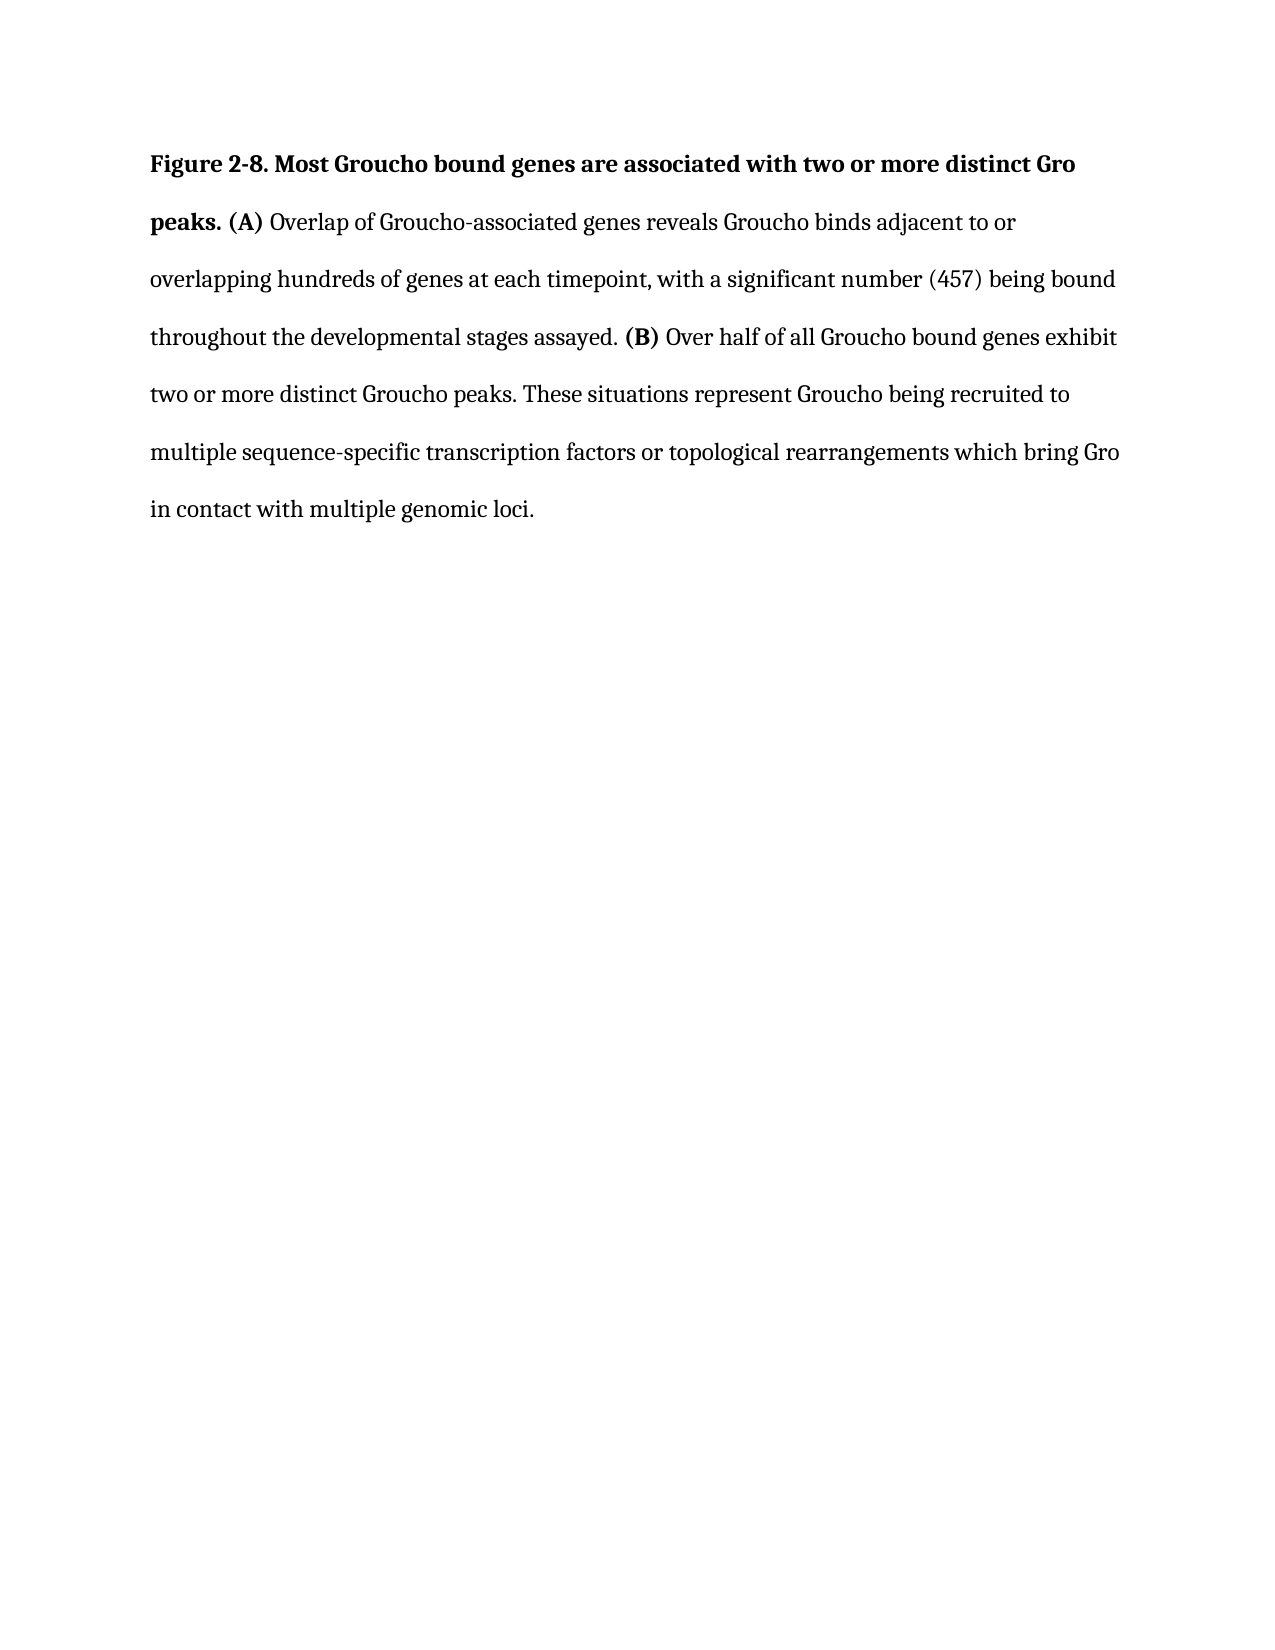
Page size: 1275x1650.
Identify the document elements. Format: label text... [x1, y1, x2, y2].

text Figure 2-8. Most Groucho bound genes are associated with two or more distinct Gro peaks. (A) Overlap of Groucho-associated genes reveals Groucho binds adjacent to or overlapping hundreds of genes at each timepoint, with a significant number (457) being bound throughout the developmental stages assayed. (B) Over half of all Groucho bound genes exhibit two or more distinct Groucho peaks. These situations represent Groucho being recruited to multiple sequence-specific transcription factors or topological rearrangements which bring Gro in contact with multiple genomic loci. [150, 150, 1125, 524]
